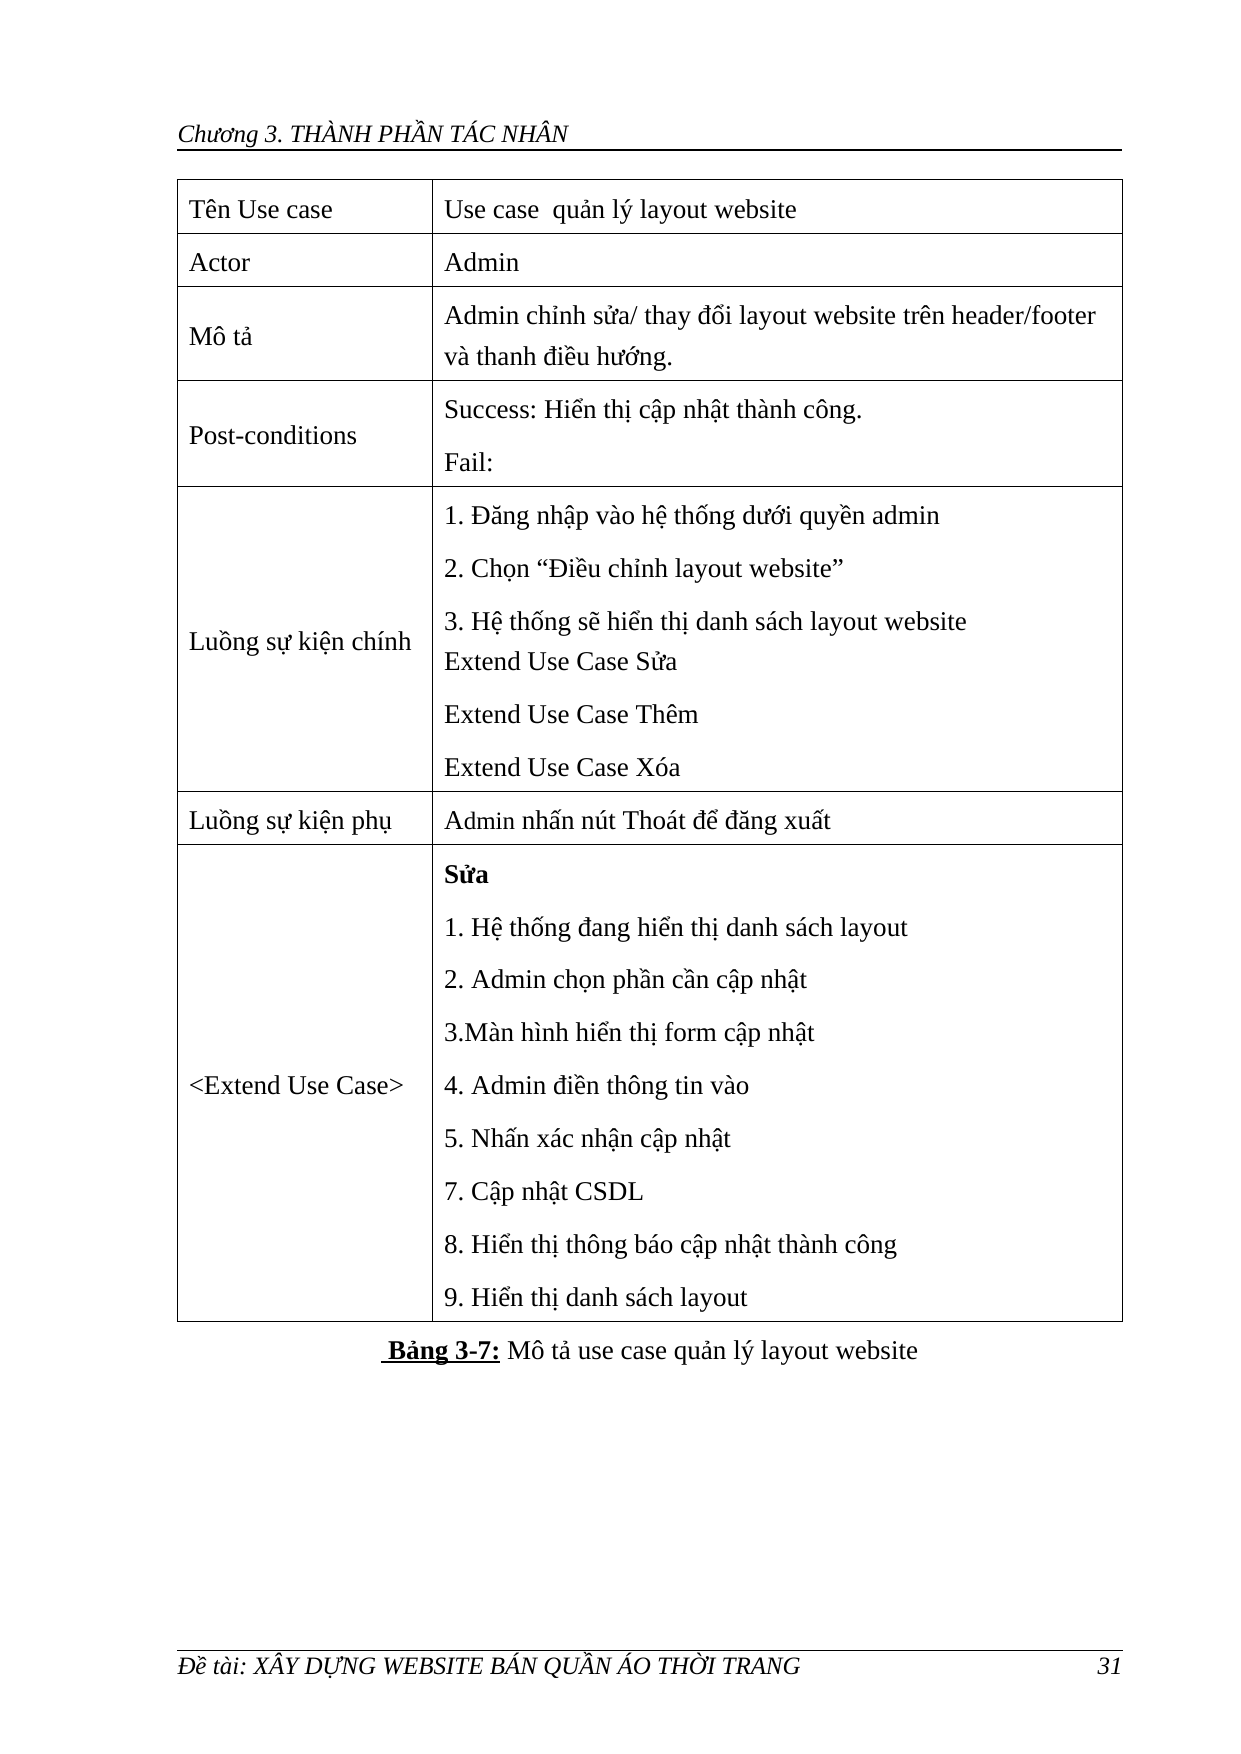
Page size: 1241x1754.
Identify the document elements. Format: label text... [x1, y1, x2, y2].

table_cell Actor [178, 234, 432, 286]
table_cell <Extend Use Case> [178, 845, 432, 1321]
table_cell Sửa 1. Hệ thống đang hiển thị danh sách layout 2. Admin chọn phần cần cập nhật 3.Màn hình hiển thị form cập nhật 4. Admin điền thông tin vào 5. Nhấn xác nhận cập nhật 7. Cập nhật CSDL 8. Hiển thị thông báo cập nhật thành công 9. Hiển thị danh sách layout [433, 845, 1122, 1321]
table_cell Mô tả [178, 287, 432, 379]
table_header Use case quản lý layout website [433, 180, 1122, 233]
table_cell Admin chỉnh sửa/ thay đổi layout website trên header/footer và thanh điều hướng. [433, 287, 1122, 379]
table_cell Success: Hiển thị cập nhật thành công. Fail: [433, 381, 1122, 486]
table_cell 1. Đăng nhập vào hệ thống dưới quyền admin 2. Chọn “Điều chỉnh layout website” 3. Hệ thống sẽ hiển thị danh sách layout website Extend Use Case Sửa Extend Use Case Thêm Extend Use Case Xóa [433, 487, 1122, 791]
table_header Tên Use case [178, 180, 432, 233]
table_cell Admin [433, 234, 1122, 286]
table_cell Luồng sự kiện chính [178, 487, 432, 791]
text Bảng 3-7: Mô tả use case quản lý layout website [177, 1334, 1122, 1365]
table_cell Admin nhấn nút Thoát để đăng xuất [433, 792, 1122, 844]
table_cell Post-conditions [178, 381, 432, 486]
table_cell Luồng sự kiện phụ [178, 792, 432, 844]
